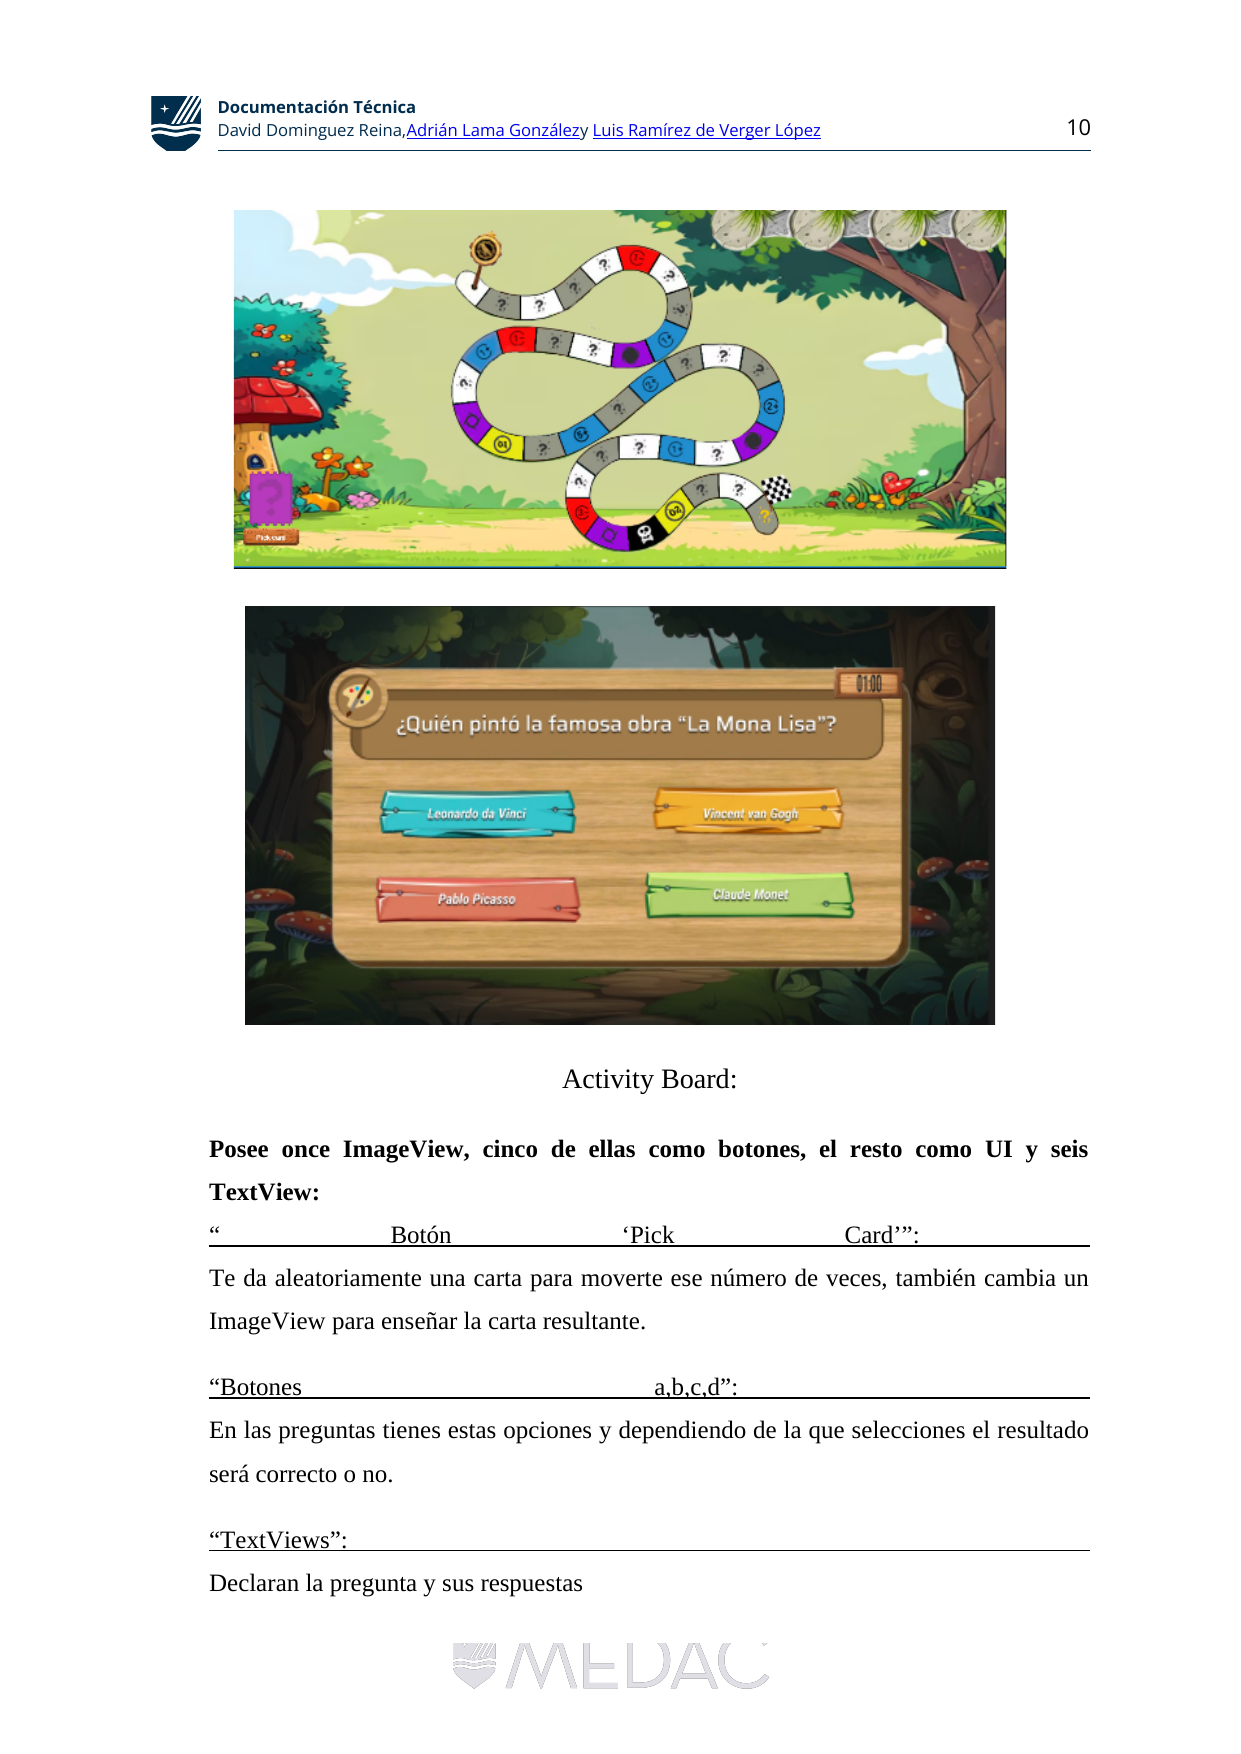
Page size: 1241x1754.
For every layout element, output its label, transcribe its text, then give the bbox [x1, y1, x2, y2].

text “TextViews”: Declaran la pregunta y sus respuestas [209, 1525, 1090, 1550]
text Activity Board: [150, 1062, 1090, 1095]
picture [245, 606, 995, 1025]
text Posee once ImageView, cinco de ellas como botones, el resto como UI y seis TextView: “ Botón ‘Pick Card’”: Te da aleatoriamente una carta para moverte ese número de veces, también cambia un ImageView para enseñar la carta resultante. [209, 1134, 1090, 1245]
text “Botones a,b,c,d”: En las preguntas tienes estas opciones y dependiendo de la que selecciones el resultado será correcto o no. [209, 1399, 1090, 1487]
picture [428, 1643, 794, 1699]
picture [233, 210, 1007, 569]
text “Botones a,b,c,d”: En las preguntas tienes estas opciones y dependiendo de la que selecciones el resultado será correcto o no. [209, 1372, 1090, 1397]
text “TextViews”: Declaran la pregunta y sus respuestas [209, 1551, 1090, 1597]
text Posee once ImageView, cinco de ellas como botones, el resto como UI y seis TextView: “ Botón ‘Pick Card’”: Te da aleatoriamente una carta para moverte ese número de veces, también cambia un ImageView para enseñar la carta resultante. [209, 1247, 1090, 1335]
picture [138, 79, 209, 173]
